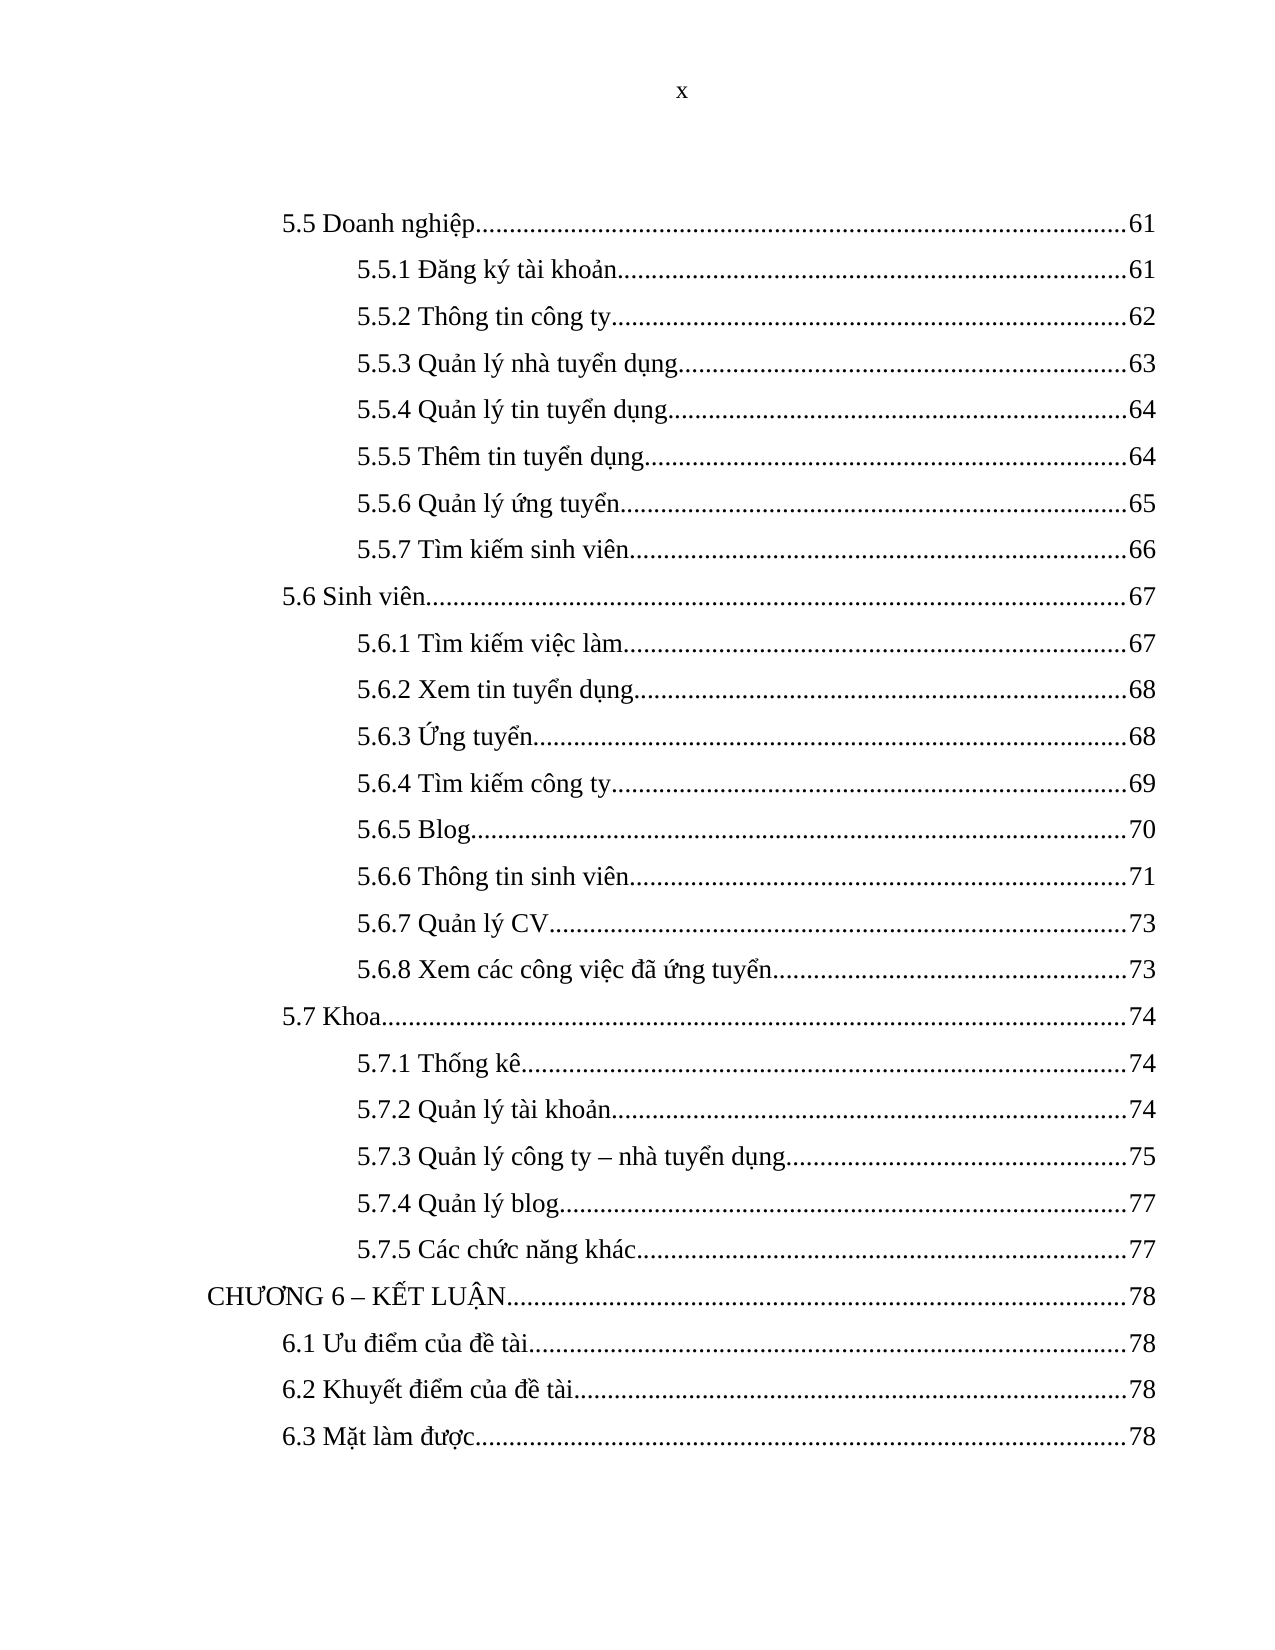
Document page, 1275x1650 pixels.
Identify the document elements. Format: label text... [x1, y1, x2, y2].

text 5.7.2 Quản lý tài khoản 74 [357, 1093, 1157, 1124]
text 5.6.4 Tìm kiếm công ty 69 [357, 767, 1157, 798]
text 5.7 Khoa 74 [282, 1000, 1157, 1031]
text 6.3 Mặt làm được 78 [282, 1420, 1157, 1451]
text 5.6.5 Blog 70 [357, 813, 1157, 844]
text CHƯƠNG 6 – KẾT LUẬN 78 [207, 1280, 1157, 1311]
text 5.5.1 Đăng ký tài khoản 61 [357, 253, 1157, 284]
text 5.6.8 Xem các công việc đã ứng tuyển 73 [357, 953, 1157, 984]
text 5.5.3 Quản lý nhà tuyển dụng 63 [357, 347, 1157, 378]
text 5.6.7 Quản lý CV 73 [357, 907, 1157, 938]
text 5.5.2 Thông tin công ty 62 [357, 300, 1157, 331]
text 5.5.7 Tìm kiếm sinh viên 66 [357, 533, 1157, 564]
text 5.6.2 Xem tin tuyển dụng 68 [357, 673, 1157, 704]
text 5.6.6 Thông tin sinh viên 71 [357, 860, 1157, 891]
text 5.7.1 Thống kê 74 [357, 1047, 1157, 1078]
text 5.5 Doanh nghiệp 61 [282, 207, 1157, 238]
text 5.6.3 Ứng tuyển 68 [357, 720, 1157, 751]
text 5.7.5 Các chức năng khác 77 [357, 1233, 1157, 1264]
text 5.7.3 Quản lý công ty – nhà tuyển dụng 75 [357, 1140, 1157, 1171]
text 5.5.6 Quản lý ứng tuyển 65 [357, 487, 1157, 518]
text 6.1 Ưu điểm của đề tài 78 [282, 1327, 1157, 1358]
text 5.7.4 Quản lý blog 77 [357, 1187, 1157, 1218]
text 6.2 Khuyết điểm của đề tài 78 [282, 1373, 1157, 1404]
text 5.6.1 Tìm kiếm việc làm 67 [357, 627, 1157, 658]
text 5.6 Sinh viên 67 [282, 580, 1157, 611]
text 5.5.5 Thêm tin tuyển dụng 64 [357, 440, 1157, 471]
text 5.5.4 Quản lý tin tuyển dụng 64 [357, 393, 1157, 424]
